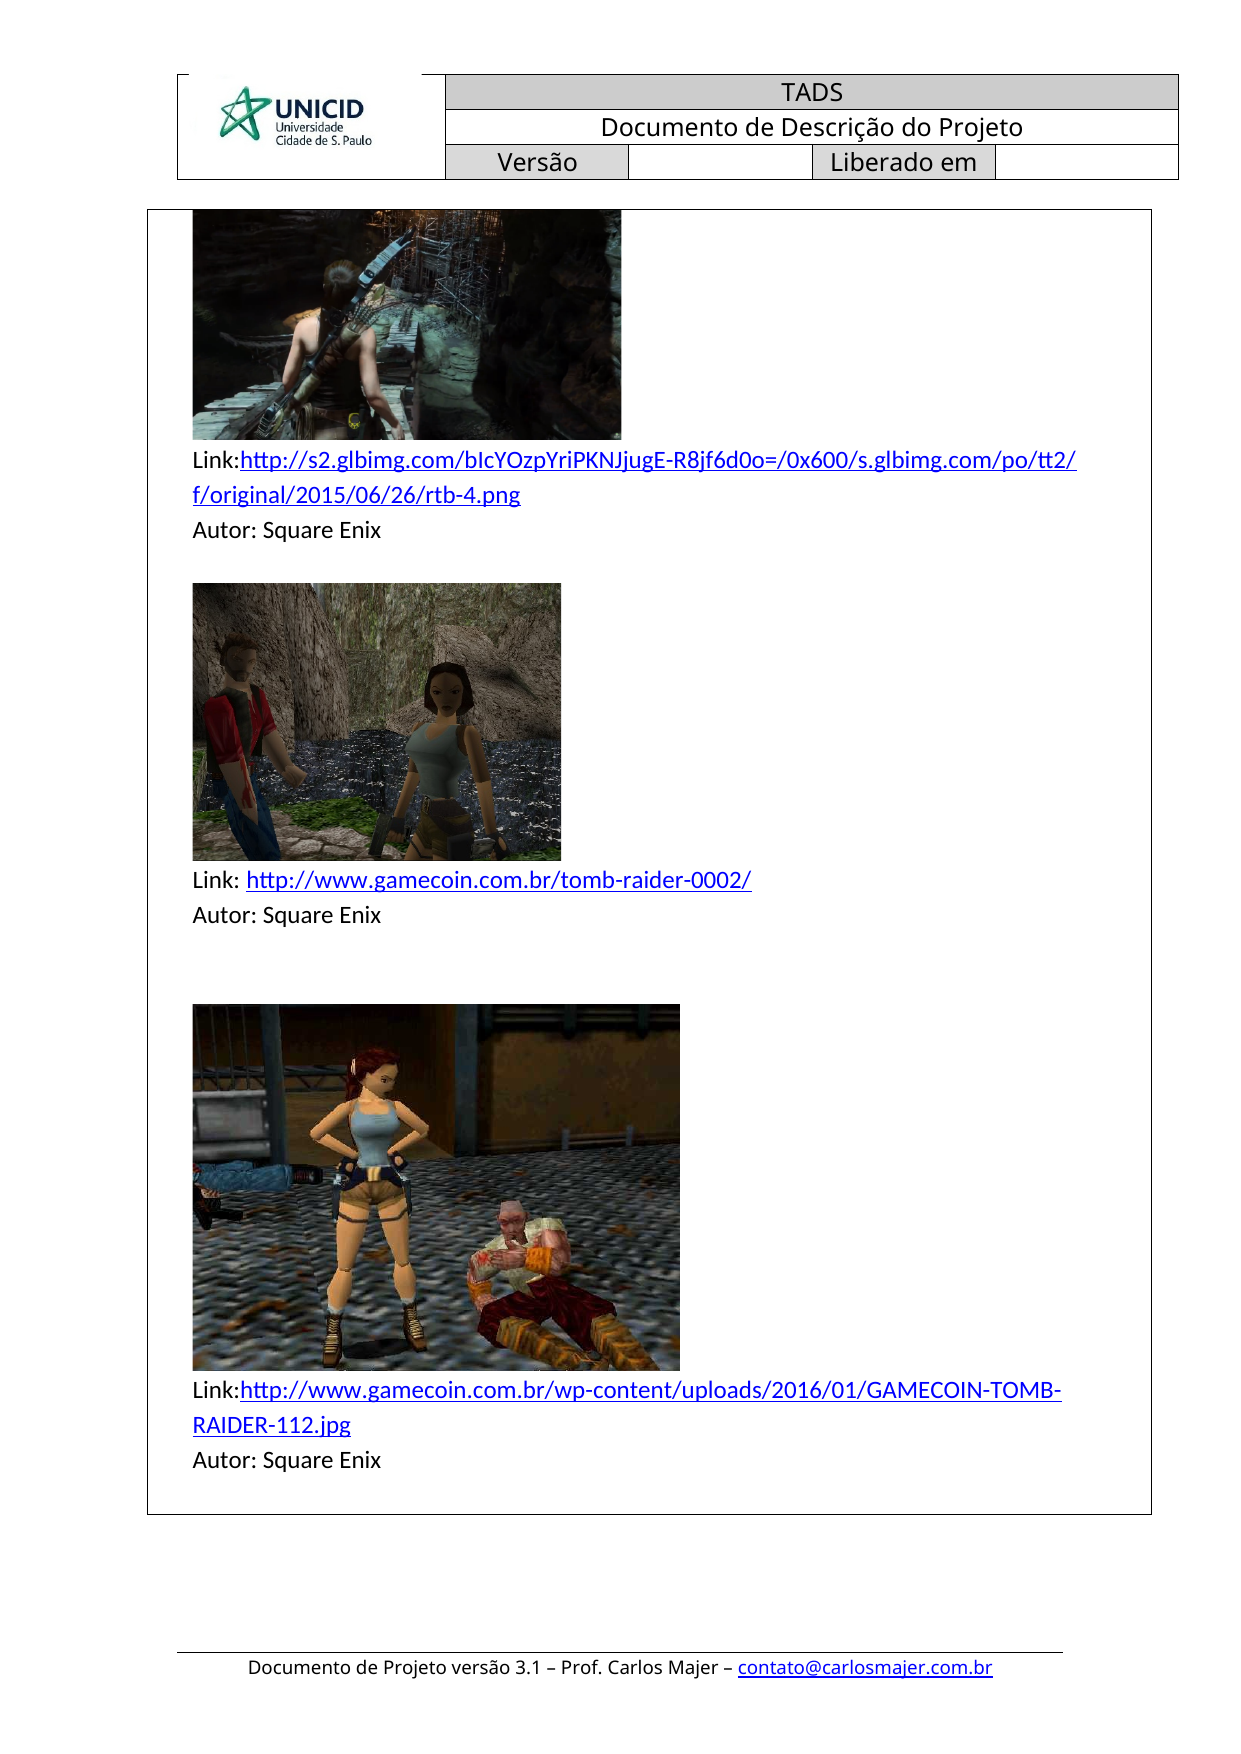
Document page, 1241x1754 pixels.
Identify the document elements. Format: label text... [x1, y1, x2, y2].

picture [192, 210, 622, 440]
picture [192, 1004, 680, 1371]
picture [188, 74, 422, 166]
picture [192, 583, 562, 861]
